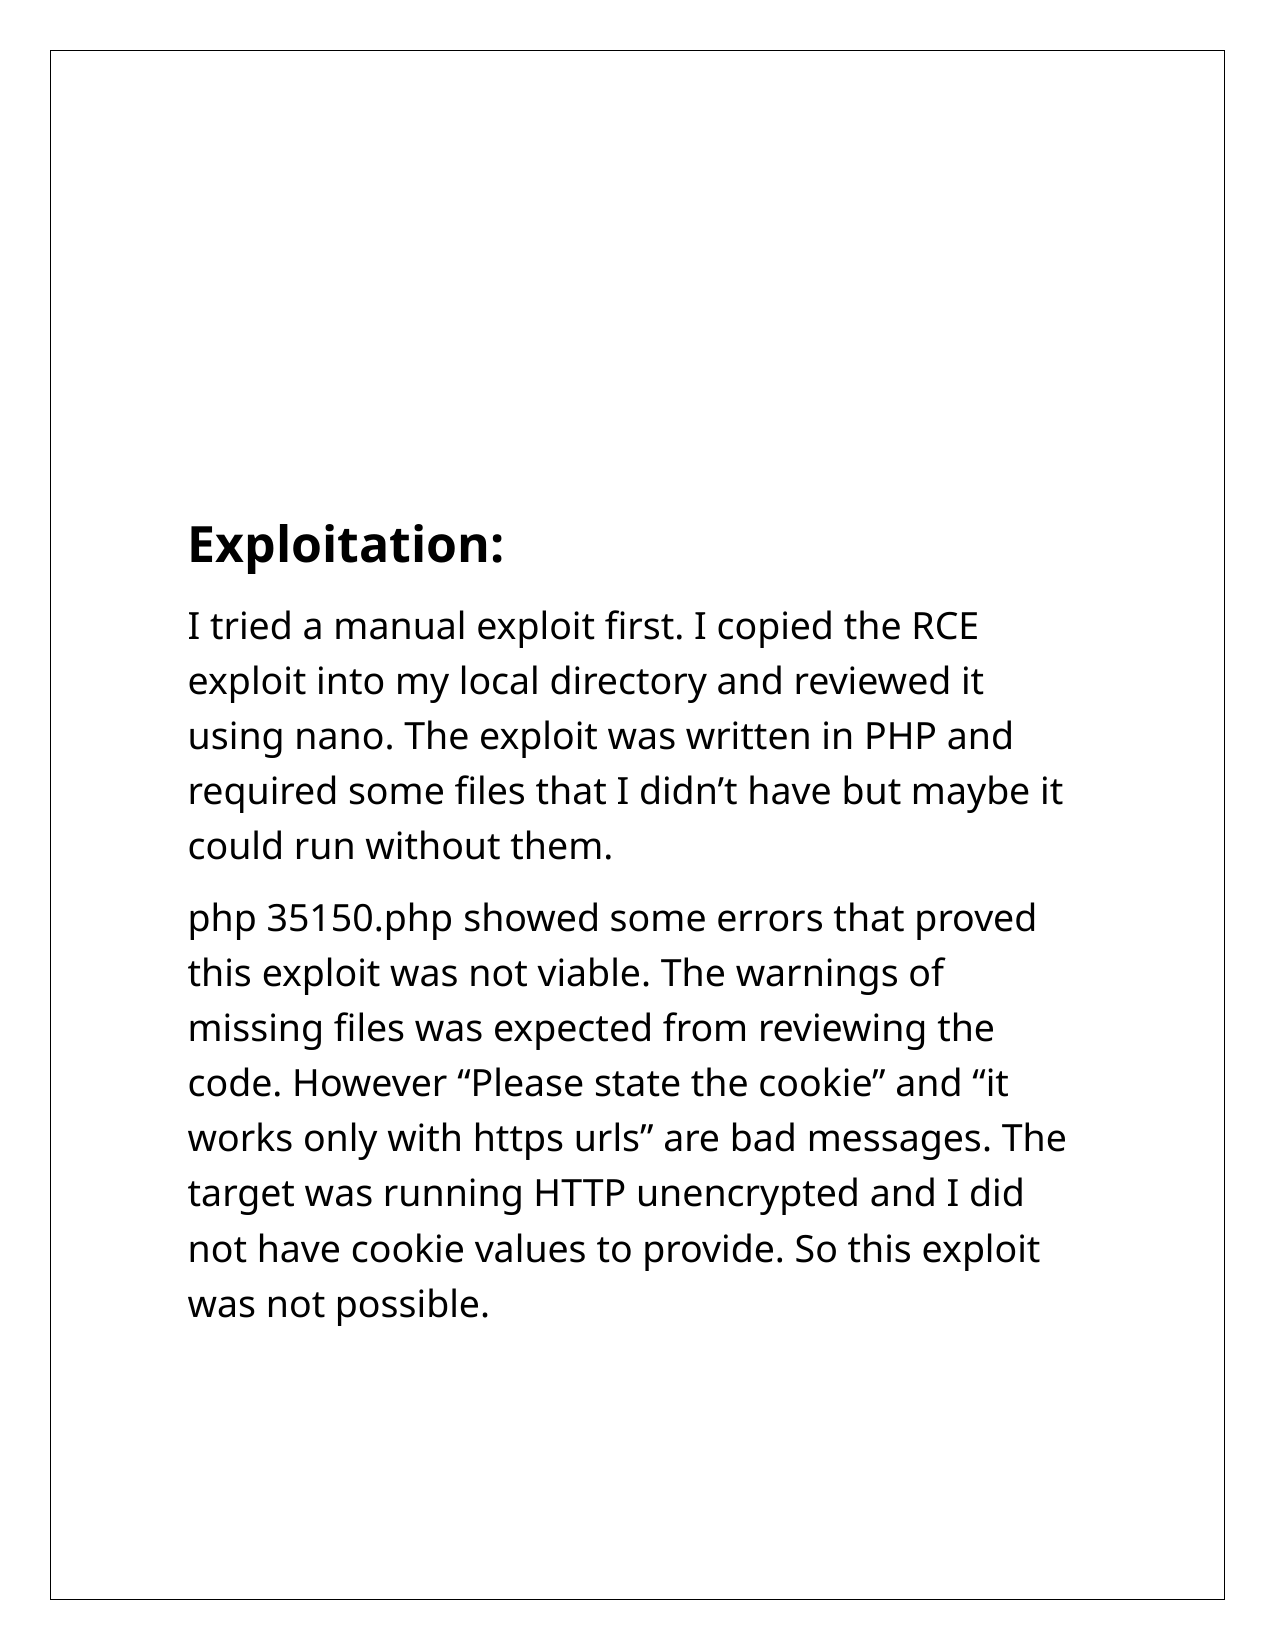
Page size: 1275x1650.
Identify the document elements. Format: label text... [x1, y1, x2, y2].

text php 35150.php showed some errors that proved this exploit was not viable. The warnings of missing files was expected from reviewing the code. However “Please state the cookie” and “it works only with https urls” are bad messages. The target was running HTTP unencrypted and I did not have cookie values to provide. So this exploit was not possible. [187, 891, 1087, 1328]
text I tried a manual exploit first. I copied the RCE exploit into my local directory and reviewed it using nano. The exploit was written in PHP and required some files that I didn’t have but maybe it could run without them. [187, 599, 1087, 871]
text Exploitation: [187, 509, 1087, 577]
